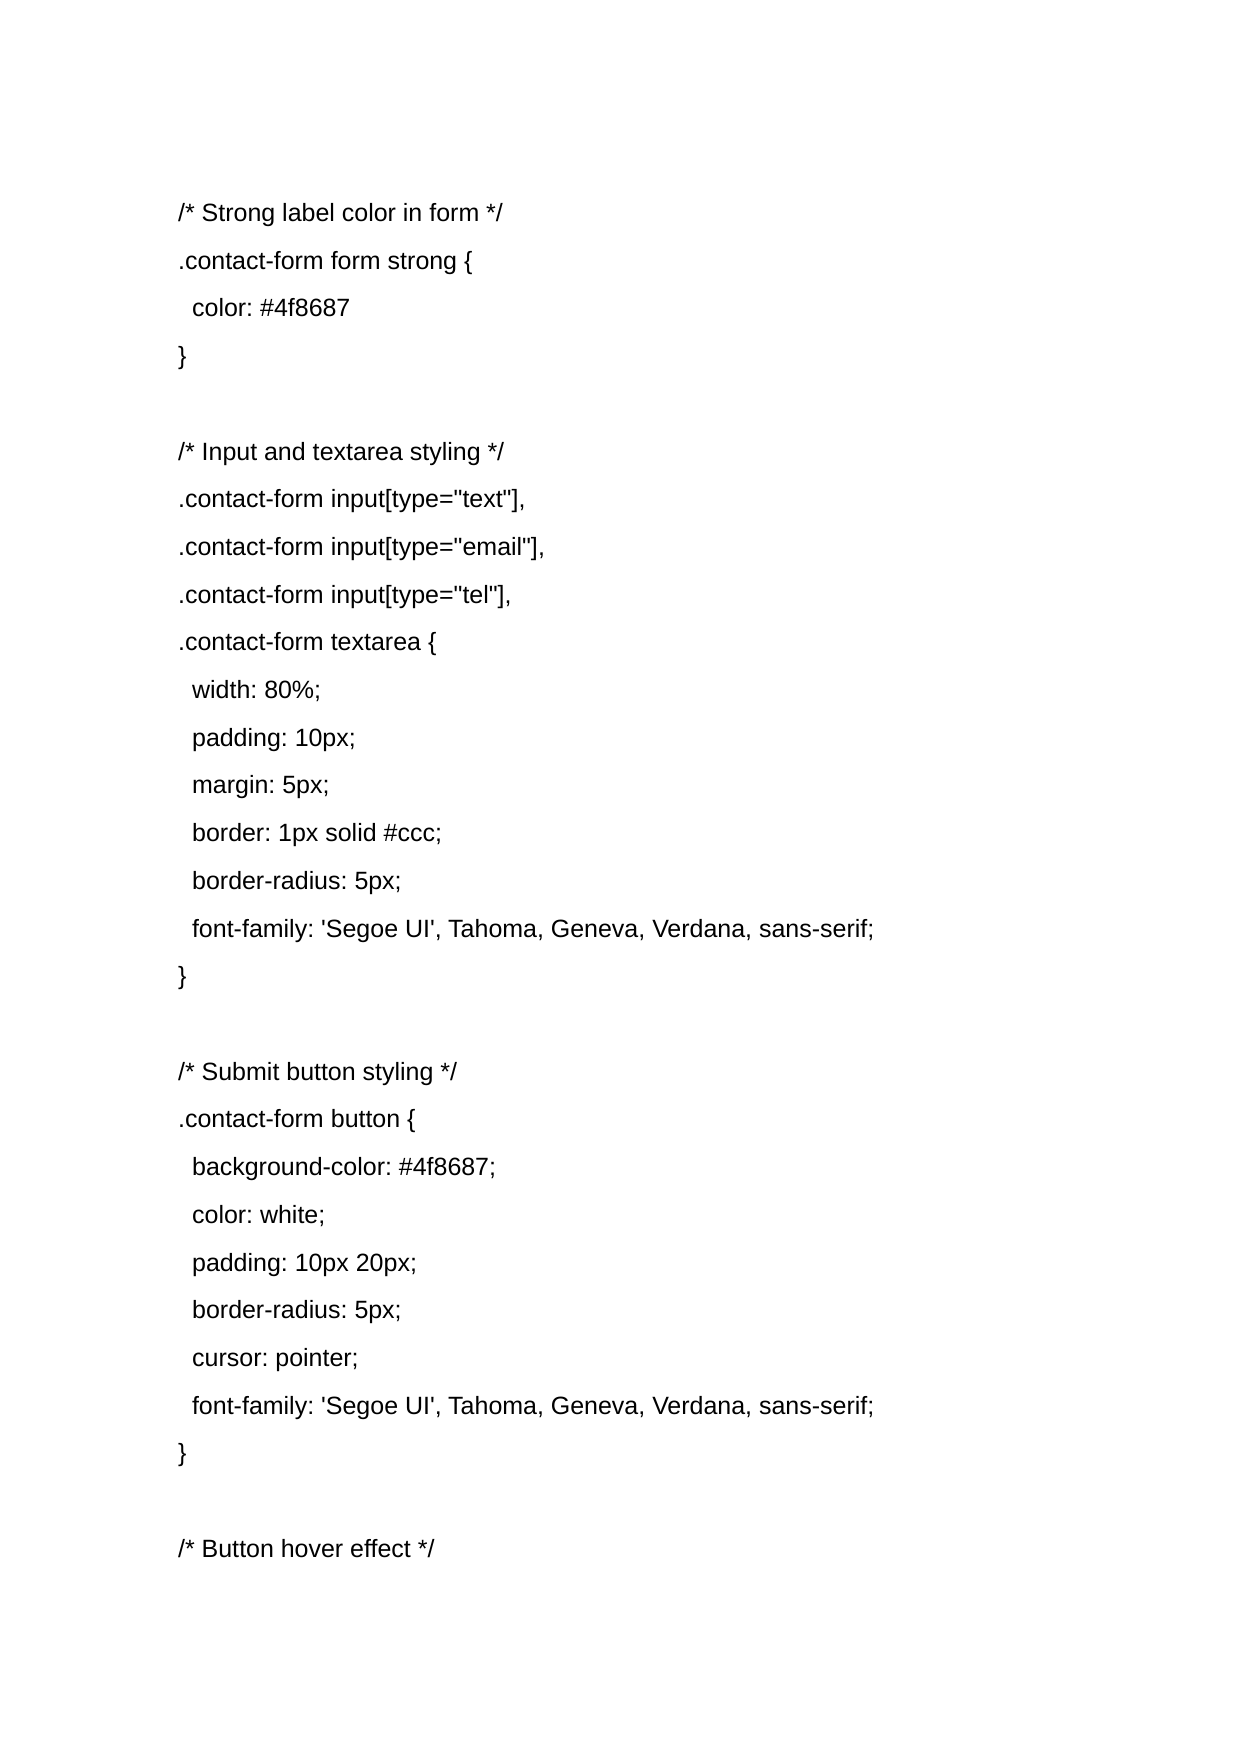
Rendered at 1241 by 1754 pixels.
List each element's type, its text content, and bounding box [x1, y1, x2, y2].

text color: white; [150, 1200, 1090, 1228]
text width: 80%; [150, 675, 1090, 704]
text margin: 5px; [150, 770, 1090, 799]
text border-radius: 5px; [150, 866, 1090, 894]
text } [150, 961, 1090, 990]
text cursor: pointer; [150, 1343, 1090, 1372]
text color: #4f8687 [150, 293, 1090, 322]
text border-radius: 5px; [150, 1295, 1090, 1324]
text padding: 10px; [150, 723, 1090, 751]
text padding: 10px 20px; [150, 1247, 1090, 1276]
text /* Input and textarea styling */ [150, 436, 1090, 465]
text background-color: #4f8687; [150, 1152, 1090, 1181]
text .contact-form input[type="tel"], [150, 579, 1090, 608]
text font-family: 'Segoe UI', Tahoma, Geneva, Verdana, sans-serif; [150, 913, 1090, 942]
text } [150, 341, 1090, 370]
text .contact-form textarea { [150, 627, 1090, 656]
text /* Submit button styling */ [150, 1057, 1090, 1085]
text font-family: 'Segoe UI', Tahoma, Geneva, Verdana, sans-serif; [150, 1391, 1090, 1419]
text } [150, 1438, 1090, 1467]
text .contact-form input[type="text"], [150, 484, 1090, 513]
text .contact-form input[type="email"], [150, 532, 1090, 561]
text /* Strong label color in form */ [150, 198, 1090, 227]
text .contact-form button { [150, 1104, 1090, 1133]
text /* Button hover effect */ [150, 1534, 1090, 1562]
text border: 1px solid #ccc; [150, 818, 1090, 847]
text .contact-form form strong { [150, 246, 1090, 274]
